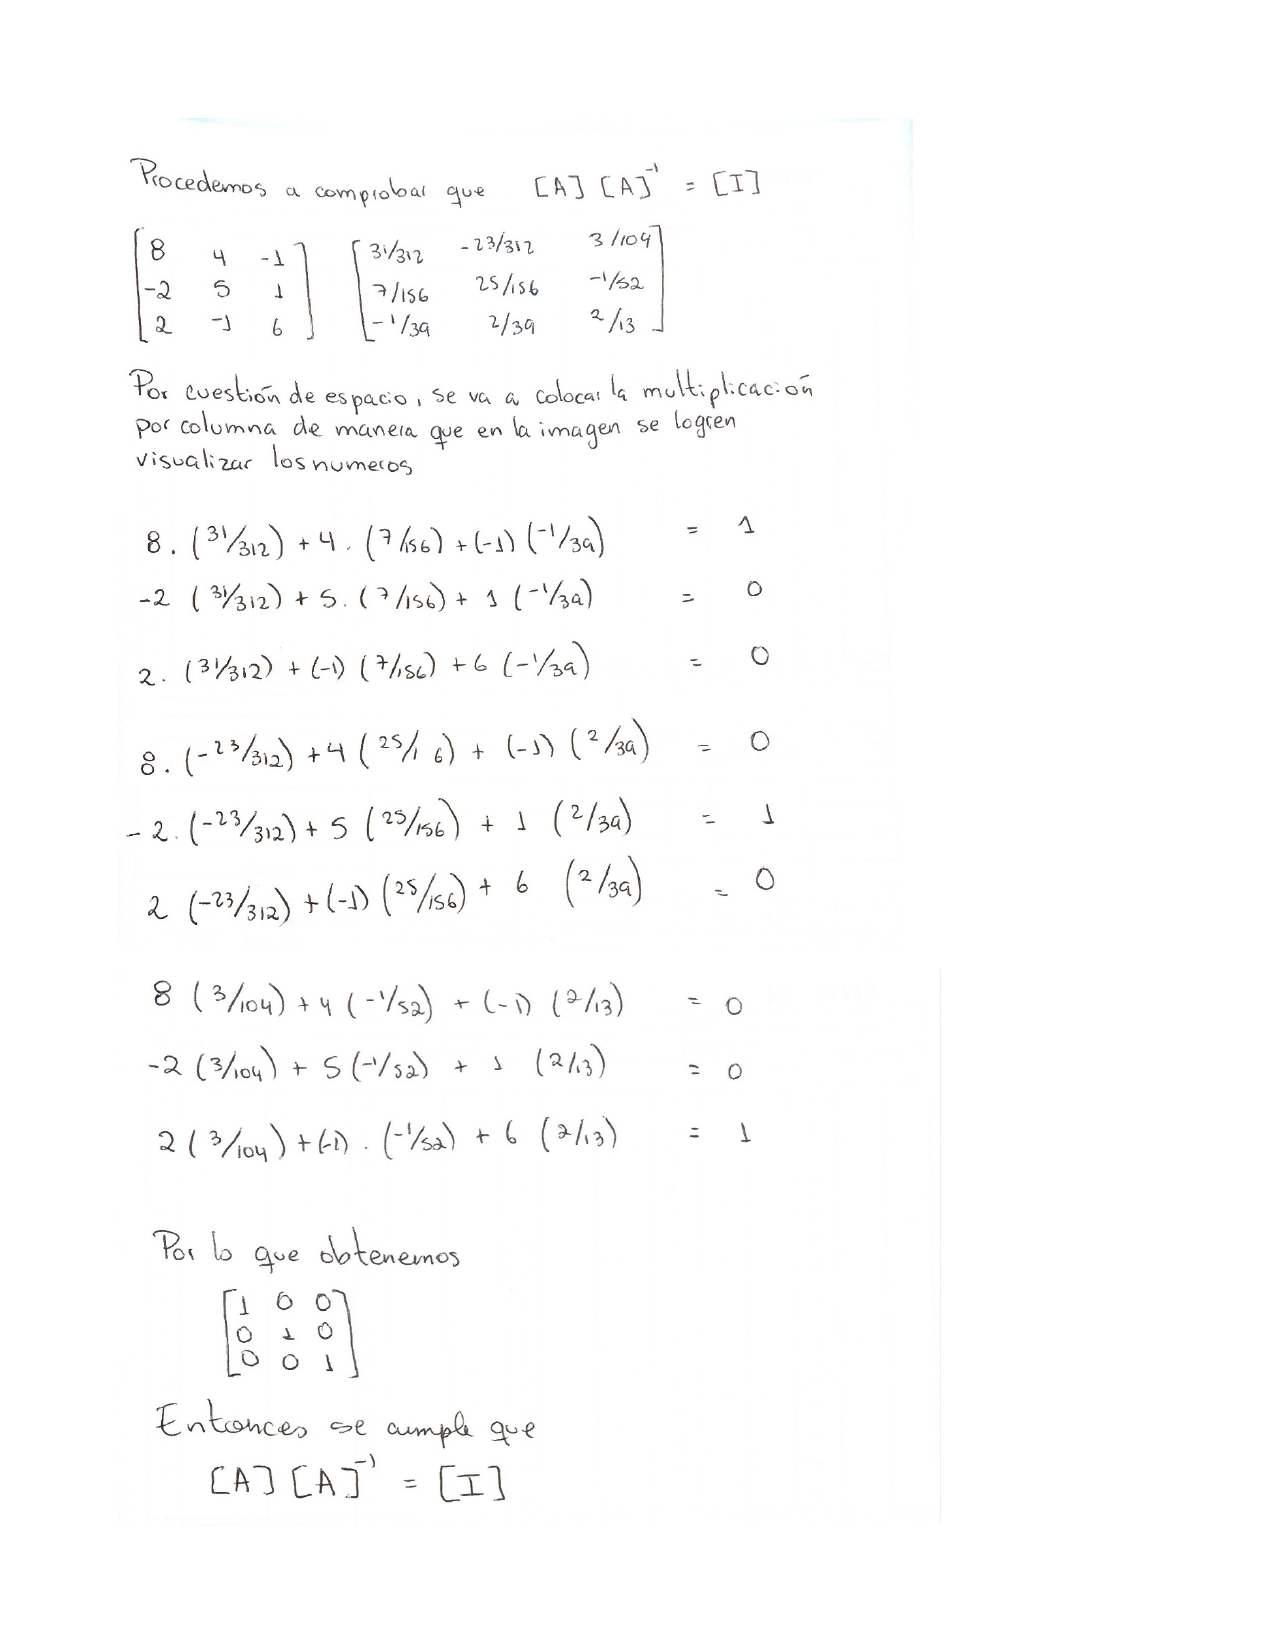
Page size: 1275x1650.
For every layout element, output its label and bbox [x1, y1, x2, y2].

picture [118, 118, 914, 950]
picture [118, 968, 940, 1526]
